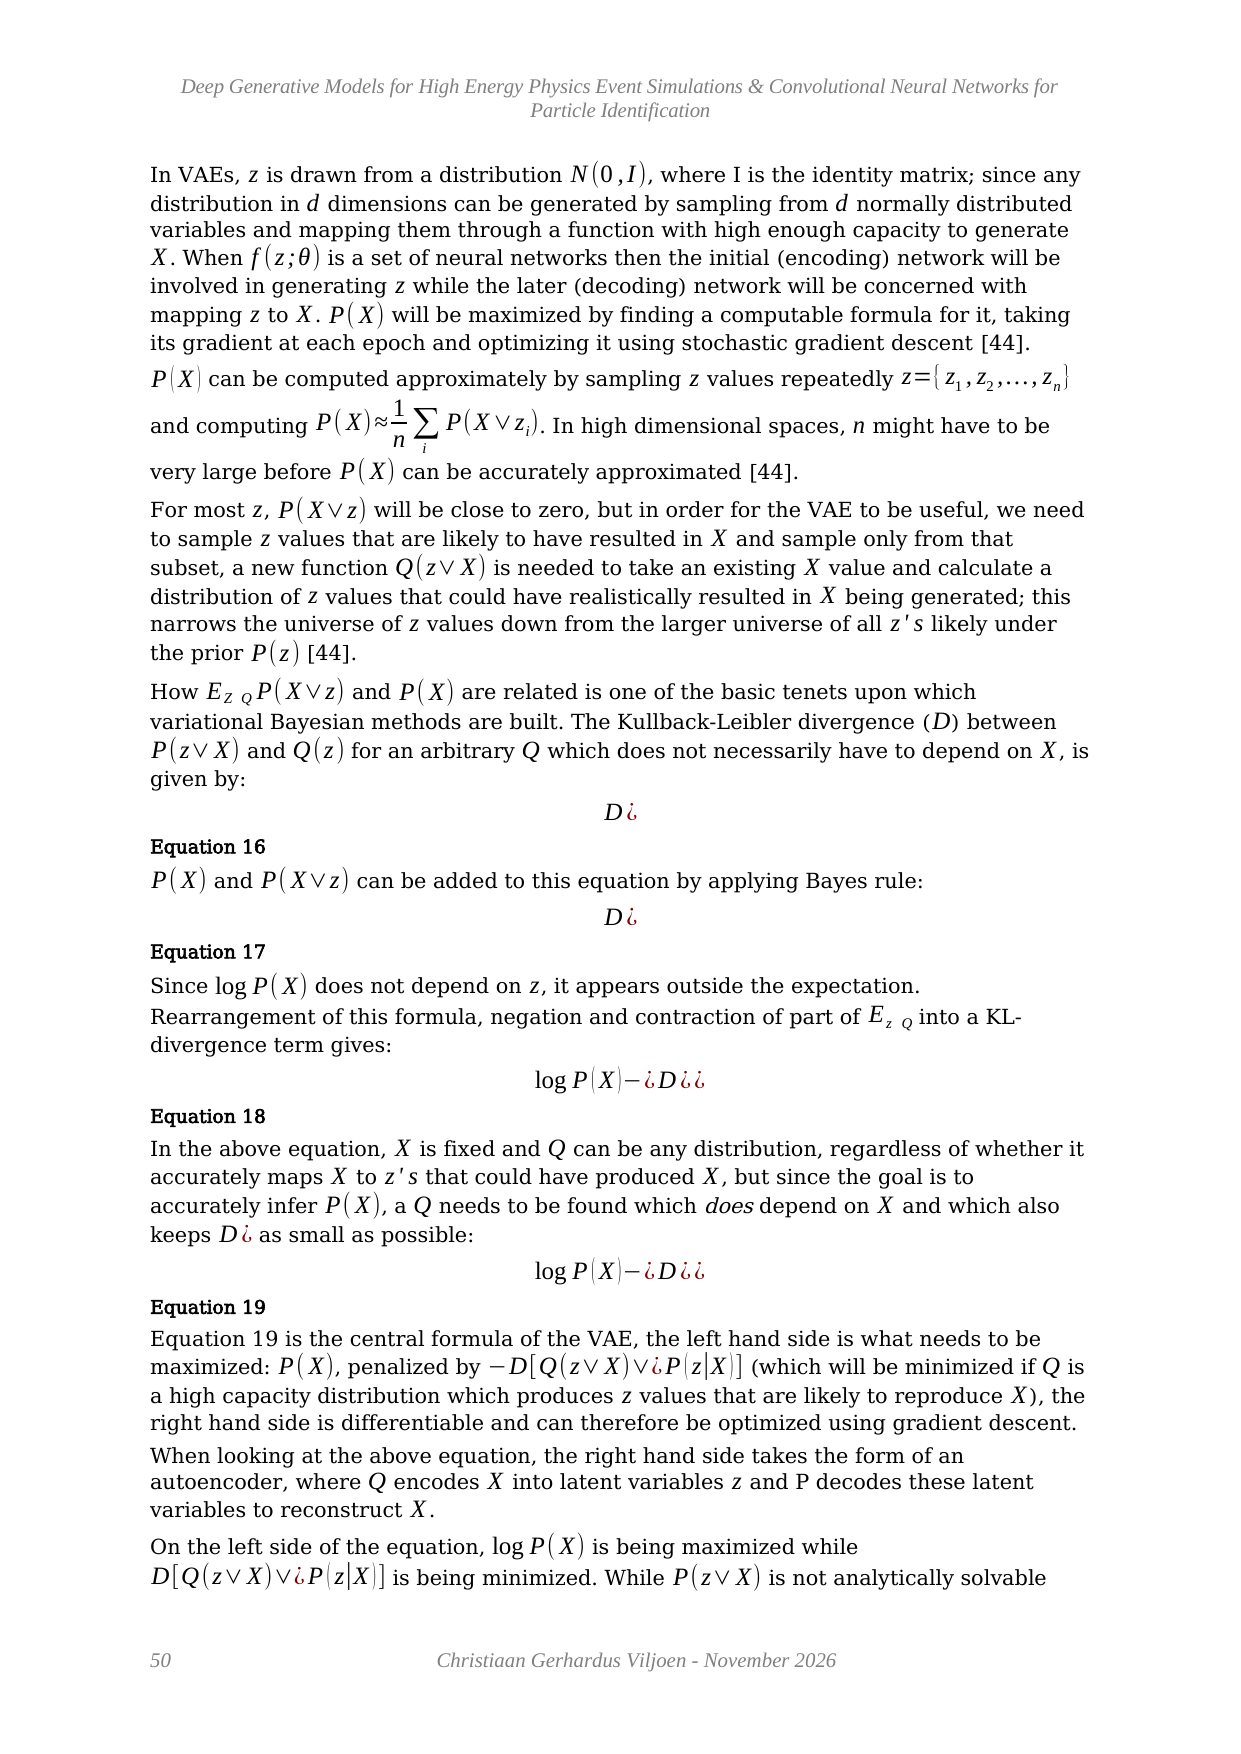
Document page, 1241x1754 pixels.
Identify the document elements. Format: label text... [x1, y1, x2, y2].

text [150, 1531, 1090, 1592]
text can be computed approximately by sampling values repeatedly and computing . In high dimensional spaces, might have to be very large before can be accurately approximated . [150, 363, 1090, 486]
text and can be added to this equation by applying Bayes rule: [150, 865, 1090, 895]
text Equation 19 [150, 1295, 1090, 1318]
text Equation 17 [150, 940, 1090, 962]
text Equation 18 [150, 1104, 1090, 1127]
text Equation 16 [150, 834, 1090, 857]
text In the above equation, is fixed and can be any distribution, regardless of whether it accurately maps to that could have produced , but since the goal is to accurately infer , a needs to be found which does depend on and which also keeps as small as possible: [150, 1135, 1090, 1248]
text Equation 19 is the central formula of the VAE, the left hand side is what needs to be maximized: , penalized by (which will be minimized if is a high capacity distribution which produces values that are likely to reproduce ), the right hand side is differentiable and can therefore be optimized using gradient descent. [150, 1326, 1090, 1434]
text Since does not depend on , it appears outside the expectation. Rearrangement of this formula, negation and contraction of part of into a KL-divergence term gives: [150, 971, 1090, 1057]
text In VAEs, is drawn from a distribution , where I is the identity matrix; since any distribution in dimensions can be generated by sampling from normally distributed variables and mapping them through a function with high enough capacity to generate . When is a set of neural networks then the initial (encoding) network will be involved in generating while the later (decoding) network will be concerned with mapping to . will be maximized by finding a computable formula for it, taking its gradient at each epoch and optimizing it using stochastic gradient descent . [150, 159, 1090, 355]
text For most , will be close to zero, but in order for the VAE to be useful, we need to sample values that are likely to have resulted in and sample only from that subset, a new function is needed to take an existing value and calculate a distribution of values that could have realistically resulted in being generated; this narrows the universe of values down from the larger universe of all likely under the prior . [150, 494, 1090, 667]
text How and are related is one of the basic tenets upon which variational Bayesian methods are built. The Kullback-Leibler divergence () between and for an arbitrary which does not necessarily have to depend on , is given by: [150, 676, 1090, 790]
text When looking at the above equation, the right hand side takes the form of an autoencoder, where encodes into latent variables and P decodes these latent variables to reconstruct . [150, 1443, 1090, 1523]
